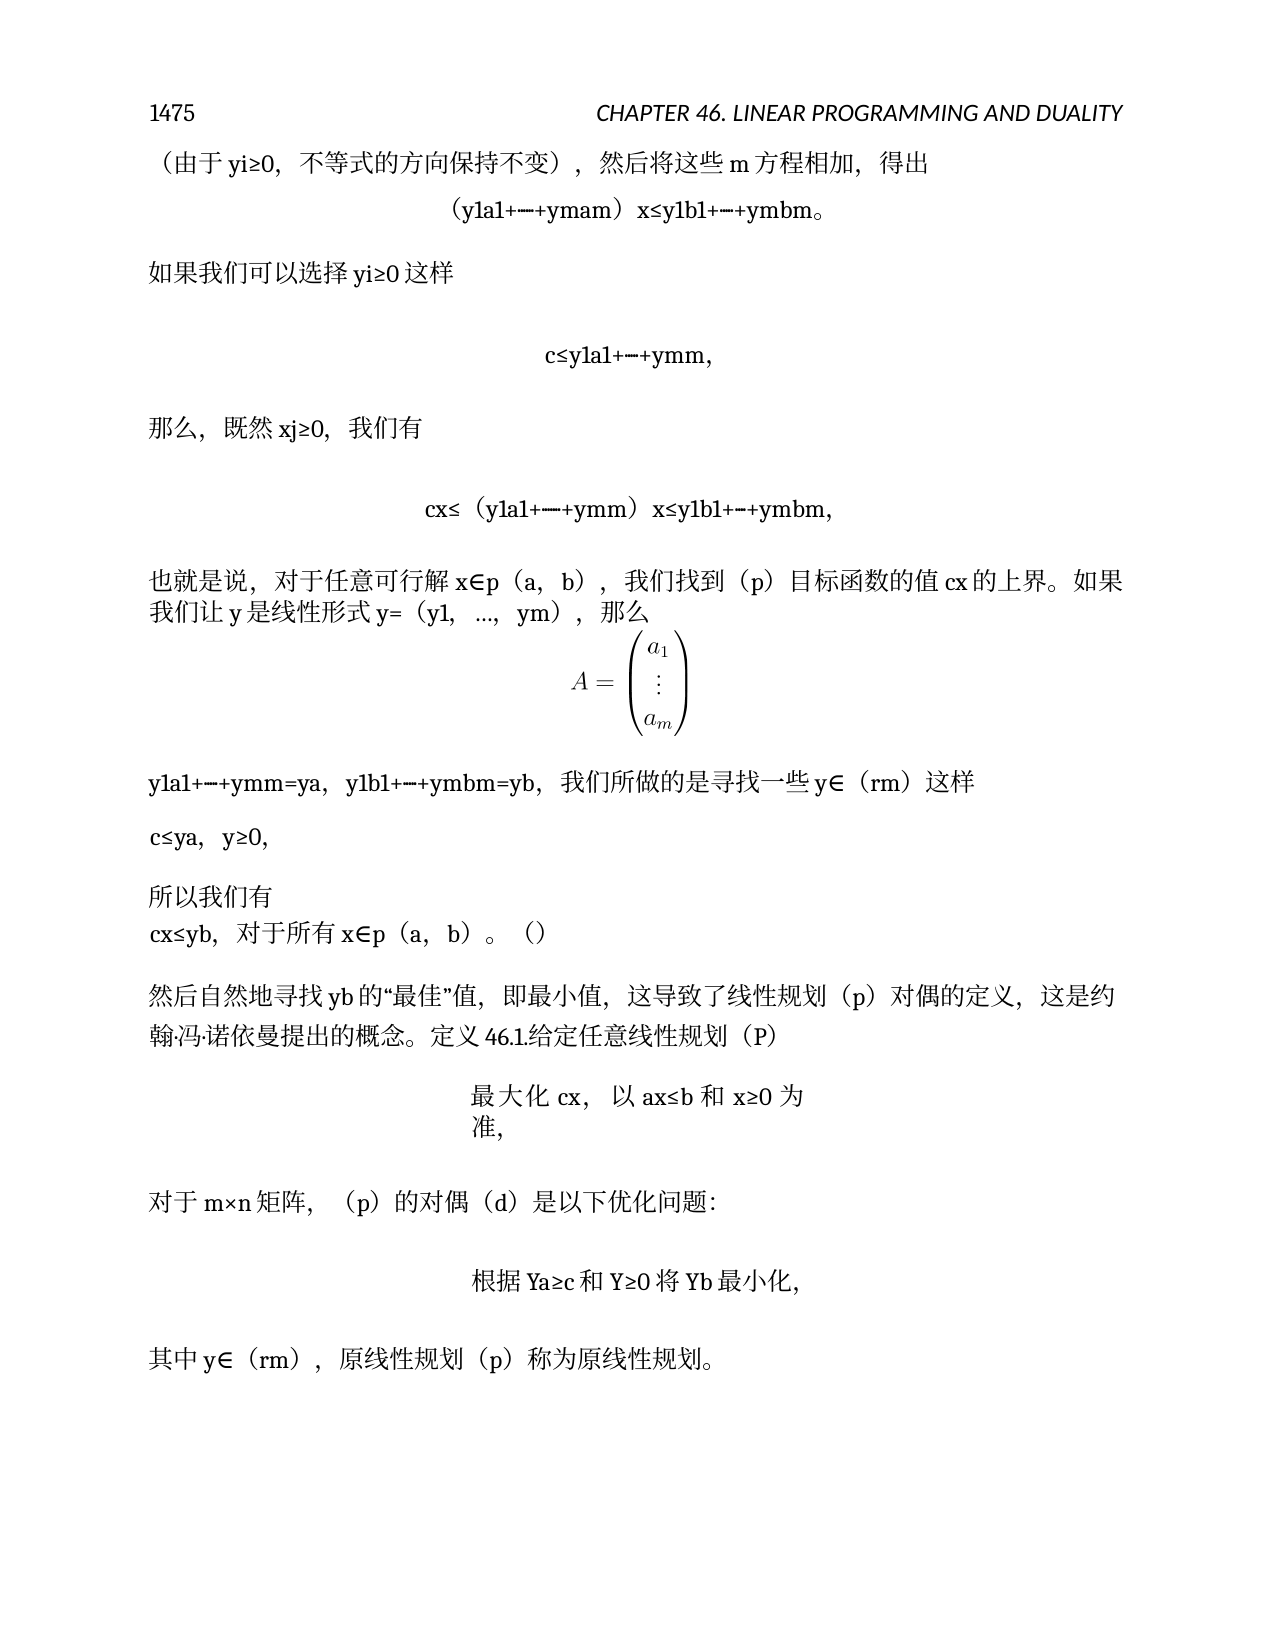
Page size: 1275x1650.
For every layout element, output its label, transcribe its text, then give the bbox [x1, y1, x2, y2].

text 所以我们有 [148, 883, 1124, 912]
text 那么，既然xj≥0，我们有 [148, 415, 1124, 443]
text 根据Ya≥c和Y≥0将Yb最小化， [471, 1268, 803, 1297]
text 最大化cx，以ax≤b和x≥0为准， [471, 1083, 804, 1143]
text （y1a1+······+ymam）x≤y1b1+·····+ymbm。 [274, 196, 1001, 225]
text 对于m×n矩阵，（p）的对偶（d）是以下优化问题： [148, 1189, 1124, 1218]
text c≤y1a1+·····+ymm， [274, 341, 1001, 369]
picture [570, 630, 688, 736]
text 也就是说，对于任意可行解x∈p（a，b），我们找到（p）目标函数的值cx的上界。如果我们让y是线性形式y=（y1，…，ym），那么 [148, 568, 1124, 627]
text （由于yi≥0，不等式的方向保持不变），然后将这些m方程相加，得出 [148, 150, 1124, 179]
text 其中y∈（rm），原线性规划（p）称为原线性规划。 [148, 1346, 1125, 1374]
text 然后自然地寻找yb的“最佳”值，即最小值，这导致了线性规划（p）对偶的定义，这是约翰·冯·诺依曼提出的概念。定义46.1.给定任意线性规划（P） [148, 983, 1125, 1051]
text y1a1+·····+ymm=ya，y1b1+·····+ymbm=yb，我们所做的是寻找一些y∈（rm）这样 [148, 769, 1124, 798]
text 如果我们可以选择yi≥0这样 [148, 260, 1124, 289]
text c≤ya，y≥0， [150, 823, 1125, 851]
text cx≤（y1a1+·······+ymm）x≤y1b1+····+ymbm， [274, 494, 1001, 523]
text cx≤yb，对于所有x∈p（a，b）。（） [150, 919, 1125, 948]
